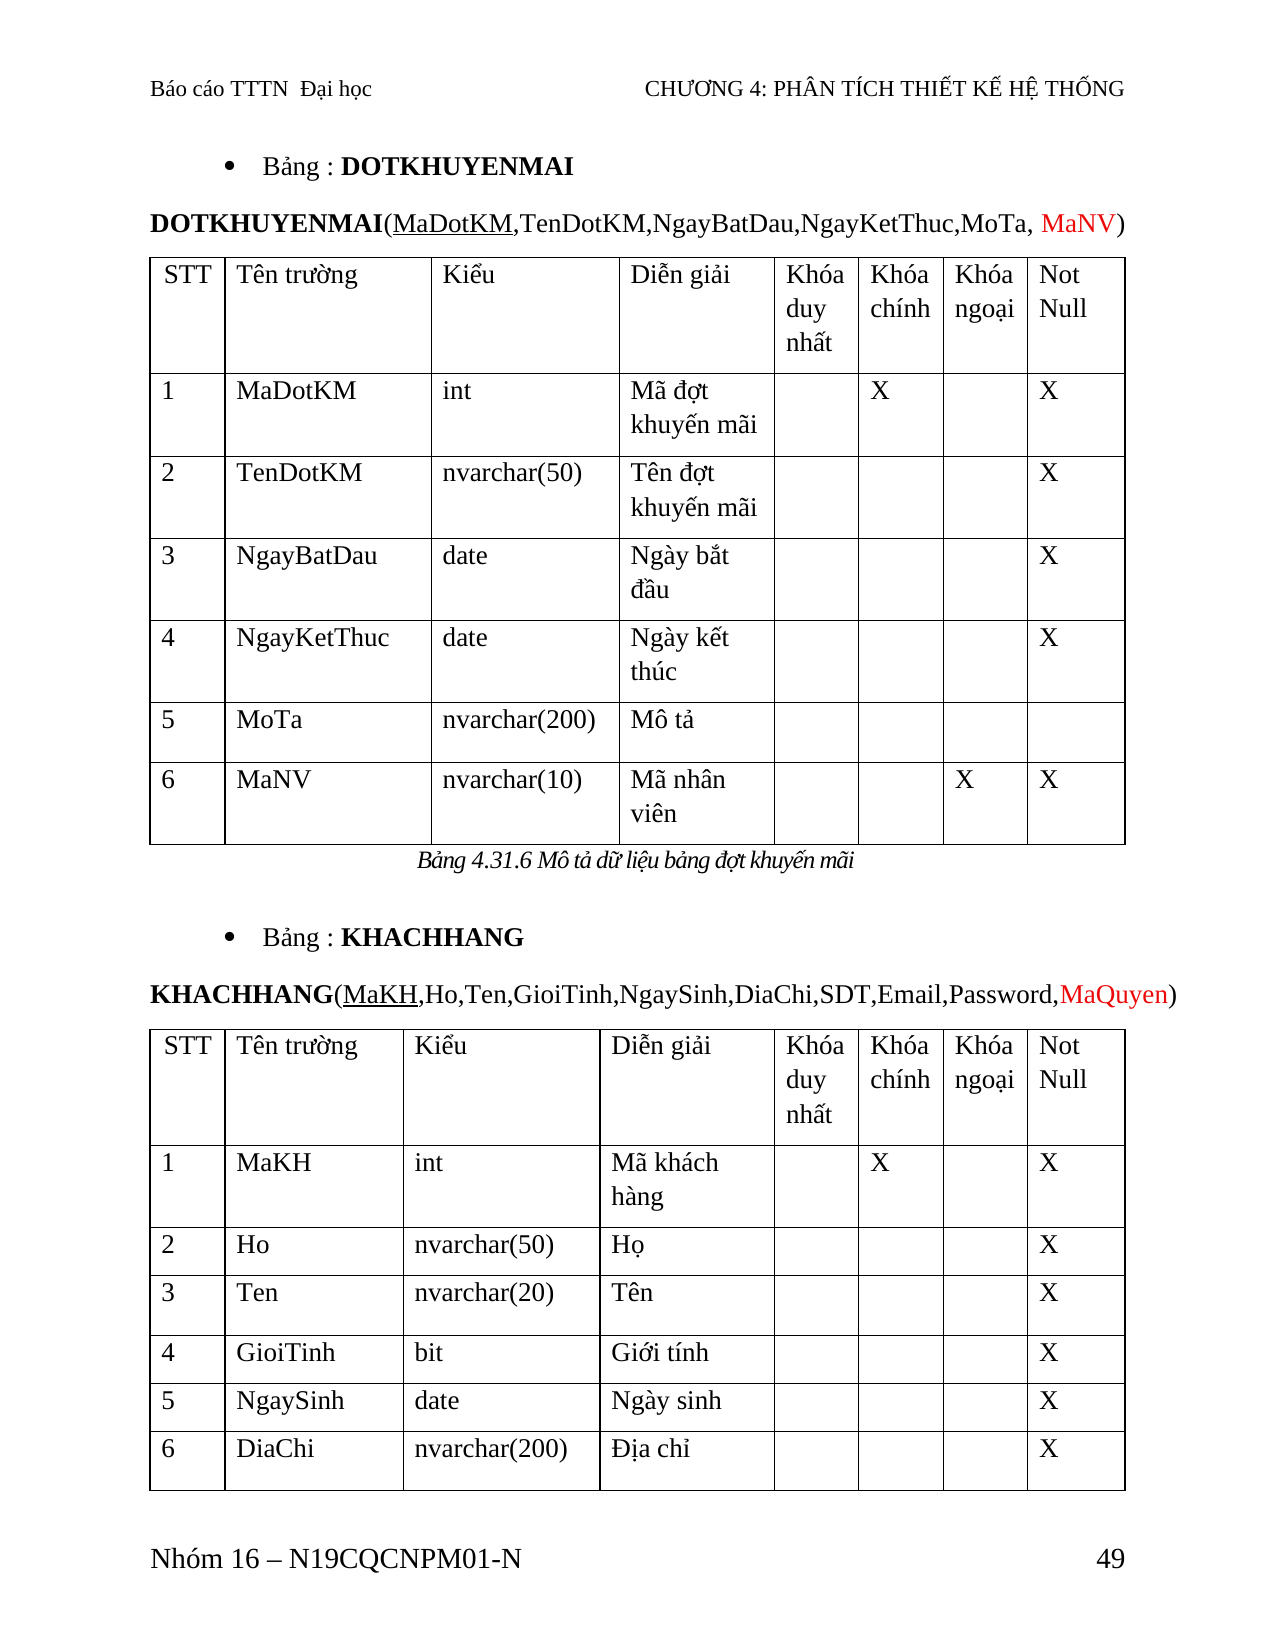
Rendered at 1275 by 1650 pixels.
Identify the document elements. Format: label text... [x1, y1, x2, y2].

table_cell MoTa [226, 703, 431, 762]
table_cell MaKH [226, 1146, 403, 1227]
table_cell [859, 457, 943, 538]
table_cell Ho [226, 1228, 403, 1275]
table_cell [944, 1276, 1027, 1335]
table_cell Địa chỉ [601, 1432, 774, 1490]
table_cell [944, 457, 1027, 538]
table_cell Ngày sinh [601, 1384, 774, 1431]
table_cell NgayBatDau [226, 539, 431, 620]
table_cell Ngày kết thúc [620, 621, 774, 702]
table_header STT [151, 1030, 224, 1145]
table_cell MaDotKM [226, 374, 431, 456]
table_cell 2 [151, 457, 224, 538]
table_header Khóa chính [859, 1030, 943, 1145]
table_cell [775, 621, 858, 702]
table_header Kiểu [432, 258, 619, 373]
table_cell date [432, 539, 619, 620]
table_cell [775, 1336, 858, 1383]
table_cell [944, 1384, 1027, 1431]
table_cell 2 [151, 1228, 224, 1275]
table_header Tên trường [226, 1030, 403, 1145]
table_cell nvarchar(50) [432, 457, 619, 538]
table_cell 4 [151, 621, 224, 702]
table_cell nvarchar(200) [432, 703, 619, 762]
table_header Khóa duy nhất [775, 1030, 858, 1145]
table_cell Tên đợt khuyến mãi [620, 457, 774, 538]
table_cell MaNV [226, 763, 431, 844]
table_cell [775, 1432, 858, 1490]
table_cell X [1028, 621, 1124, 702]
table_cell int [432, 374, 619, 456]
table_cell X [1028, 1432, 1124, 1490]
table_cell Mã khách hàng [601, 1146, 774, 1227]
table_cell Ten [226, 1276, 403, 1335]
table_cell 1 [151, 374, 224, 456]
table_cell X [1028, 1146, 1124, 1227]
table_cell X [1028, 457, 1124, 538]
table_cell [775, 703, 858, 762]
table_cell [775, 374, 858, 456]
table_cell [859, 539, 943, 620]
table_cell Mô tả [620, 703, 774, 762]
table_cell [775, 1276, 858, 1335]
table_cell Họ [601, 1228, 774, 1275]
table_cell [944, 1336, 1027, 1383]
table_cell [859, 1228, 943, 1275]
table_cell NgaySinh [226, 1384, 403, 1431]
table_cell date [404, 1384, 599, 1431]
table_cell 5 [151, 1384, 224, 1431]
table_cell [944, 1432, 1027, 1490]
table_cell 4 [151, 1336, 224, 1383]
table_cell nvarchar(10) [432, 763, 619, 844]
table_cell 6 [151, 763, 224, 844]
table_cell 3 [151, 539, 224, 620]
table_header Kiểu [404, 1030, 599, 1145]
list Bảng : KHACHHANG [225, 921, 1125, 953]
table_cell X [944, 763, 1027, 844]
table_cell [944, 374, 1027, 456]
table_cell [859, 1336, 943, 1383]
table_cell X [1028, 1228, 1124, 1275]
table_header Khóa ngoại [944, 258, 1027, 373]
table_cell Ngày bắt đầu [620, 539, 774, 620]
table_cell Giới tính [601, 1336, 774, 1383]
table_cell [859, 1276, 943, 1335]
table_cell Mã đợt khuyến mãi [620, 374, 774, 456]
text DOTKHUYENMAI(MaDotKM,TenDotKM,NgayBatDau,NgayKetThuc,MoTa, MaNV) [150, 207, 1125, 238]
table_cell [775, 1146, 858, 1227]
table_header Not Null [1028, 258, 1124, 373]
table_cell NgayKetThuc [226, 621, 431, 702]
table_cell X [1028, 763, 1124, 844]
table_cell X [1028, 374, 1124, 456]
list Bảng : DOTKHUYENMAI [225, 150, 1125, 181]
table_header STT [151, 258, 224, 373]
table_cell [944, 703, 1027, 762]
table_cell [775, 763, 858, 844]
table_cell DiaChi [226, 1432, 403, 1490]
table_cell nvarchar(200) [404, 1432, 599, 1490]
table_cell int [404, 1146, 599, 1227]
table_header Khóa chính [859, 258, 943, 373]
table_cell Tên [601, 1276, 774, 1335]
table_cell 3 [151, 1276, 224, 1335]
table_cell [944, 539, 1027, 620]
table_cell X [1028, 539, 1124, 620]
table_cell [775, 457, 858, 538]
table_cell bit [404, 1336, 599, 1383]
table_header Tên trường [226, 258, 431, 373]
table_cell [944, 621, 1027, 702]
table_cell X [1028, 1276, 1124, 1335]
table_cell [859, 703, 943, 762]
table_cell X [1028, 1336, 1124, 1383]
table_cell X [859, 1146, 943, 1227]
table_cell [859, 1432, 943, 1490]
table_cell Mã nhân viên [620, 763, 774, 844]
table_cell 6 [151, 1432, 224, 1490]
table_cell nvarchar(50) [404, 1228, 599, 1275]
text KHACHHANG(MaKH,Ho,Ten,GioiTinh,NgaySinh,DiaChi,SDT,Email,Password,MaQuyen) [150, 978, 1191, 1009]
table_cell [944, 1228, 1027, 1275]
table_cell [775, 1228, 858, 1275]
table_cell [1028, 703, 1124, 762]
table_cell date [432, 621, 619, 702]
table_header Khóa duy nhất [775, 258, 858, 373]
table_cell TenDotKM [226, 457, 431, 538]
table_header Diễn giải [601, 1030, 774, 1145]
table_cell nvarchar(20) [404, 1276, 599, 1335]
table_header Not Null [1028, 1030, 1124, 1145]
table_cell GioiTinh [226, 1336, 403, 1383]
table_cell X [1028, 1384, 1124, 1431]
table_header Diễn giải [620, 258, 774, 373]
table_cell X [859, 374, 943, 456]
table_cell [944, 1146, 1027, 1227]
table_cell [859, 621, 943, 702]
table_cell [859, 1384, 943, 1431]
table_cell [859, 763, 943, 844]
table_cell [775, 539, 858, 620]
table_cell 1 [151, 1146, 224, 1227]
table_header Khóa ngoại [944, 1030, 1027, 1145]
table_cell [775, 1384, 858, 1431]
table_cell 5 [151, 703, 224, 762]
